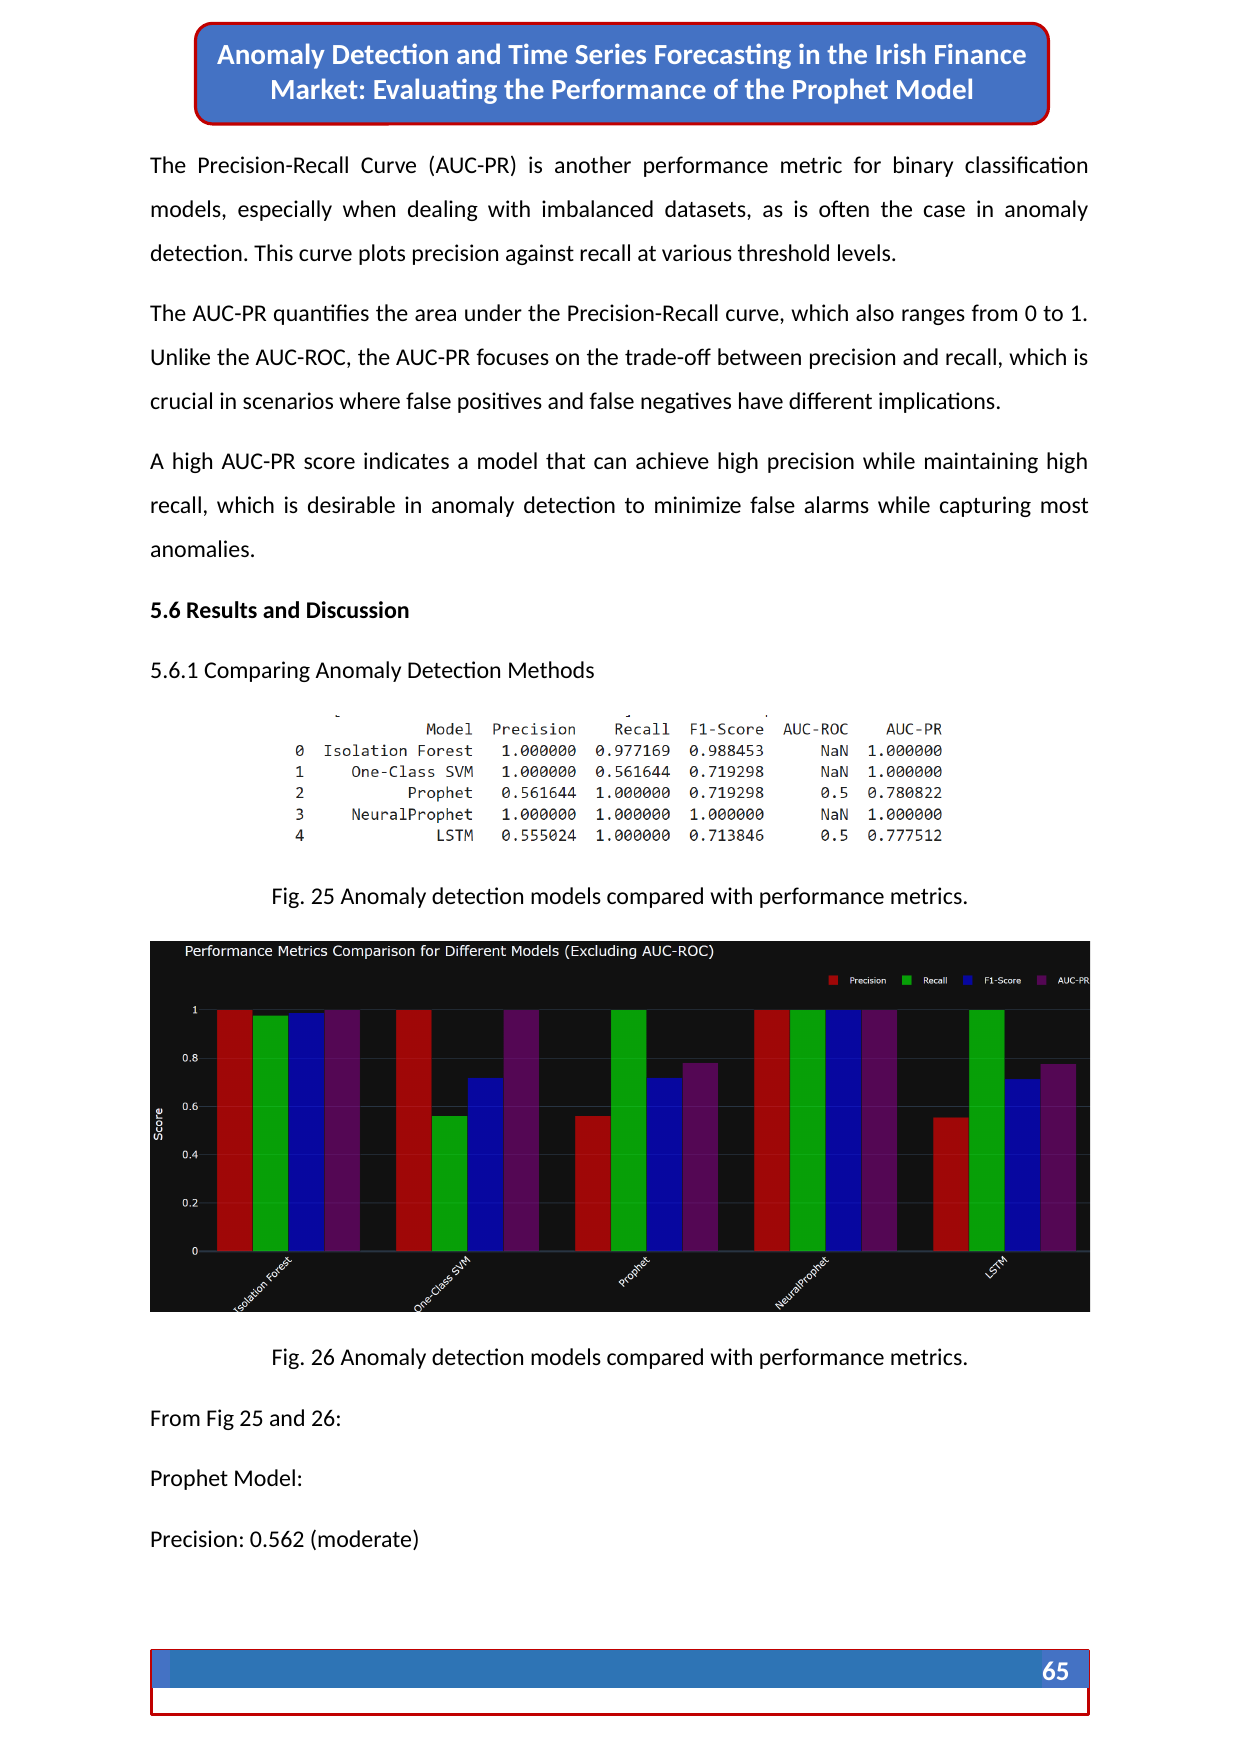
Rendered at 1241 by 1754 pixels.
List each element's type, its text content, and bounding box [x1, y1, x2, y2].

text Fig. 26 Anomaly detection models compared with performance metrics. [150, 1342, 1090, 1371]
text From Fig 25 and 26: [150, 1403, 1090, 1432]
picture [150, 941, 1091, 1312]
text Precision: 0.562 (moderate) [150, 1524, 1090, 1553]
text Fig. 25 Anomaly detection models compared with performance metrics. [150, 881, 1090, 911]
text Prophet Model: [150, 1463, 1090, 1492]
text 5.6 Results and Discussion [150, 595, 1090, 624]
text A high AUC-PR score indicates a model that can achieve high precision while maintaining high recall, which is desirable in anomaly detection to minimize false alarms while capturing most anomalies. [150, 446, 1090, 563]
text The Precision-Recall Curve (AUC-PR) is another performance metric for binary classification models, especially when dealing with imbalanced datasets, as is often the case in anomaly detection. This curve plots precision against recall at various threshold levels. [150, 150, 1090, 267]
text The AUC-PR quantifies the area under the Precision-Recall curve, which also ranges from 0 to 1. Unlike the AUC-ROC, the AUC-PR focuses on the trade-off between precision and recall, which is crucial in scenarios where false positives and false negatives have different implications. [150, 298, 1090, 415]
text 5.6.1 Comparing Anomaly Detection Methods [150, 655, 1090, 684]
picture [287, 715, 953, 851]
